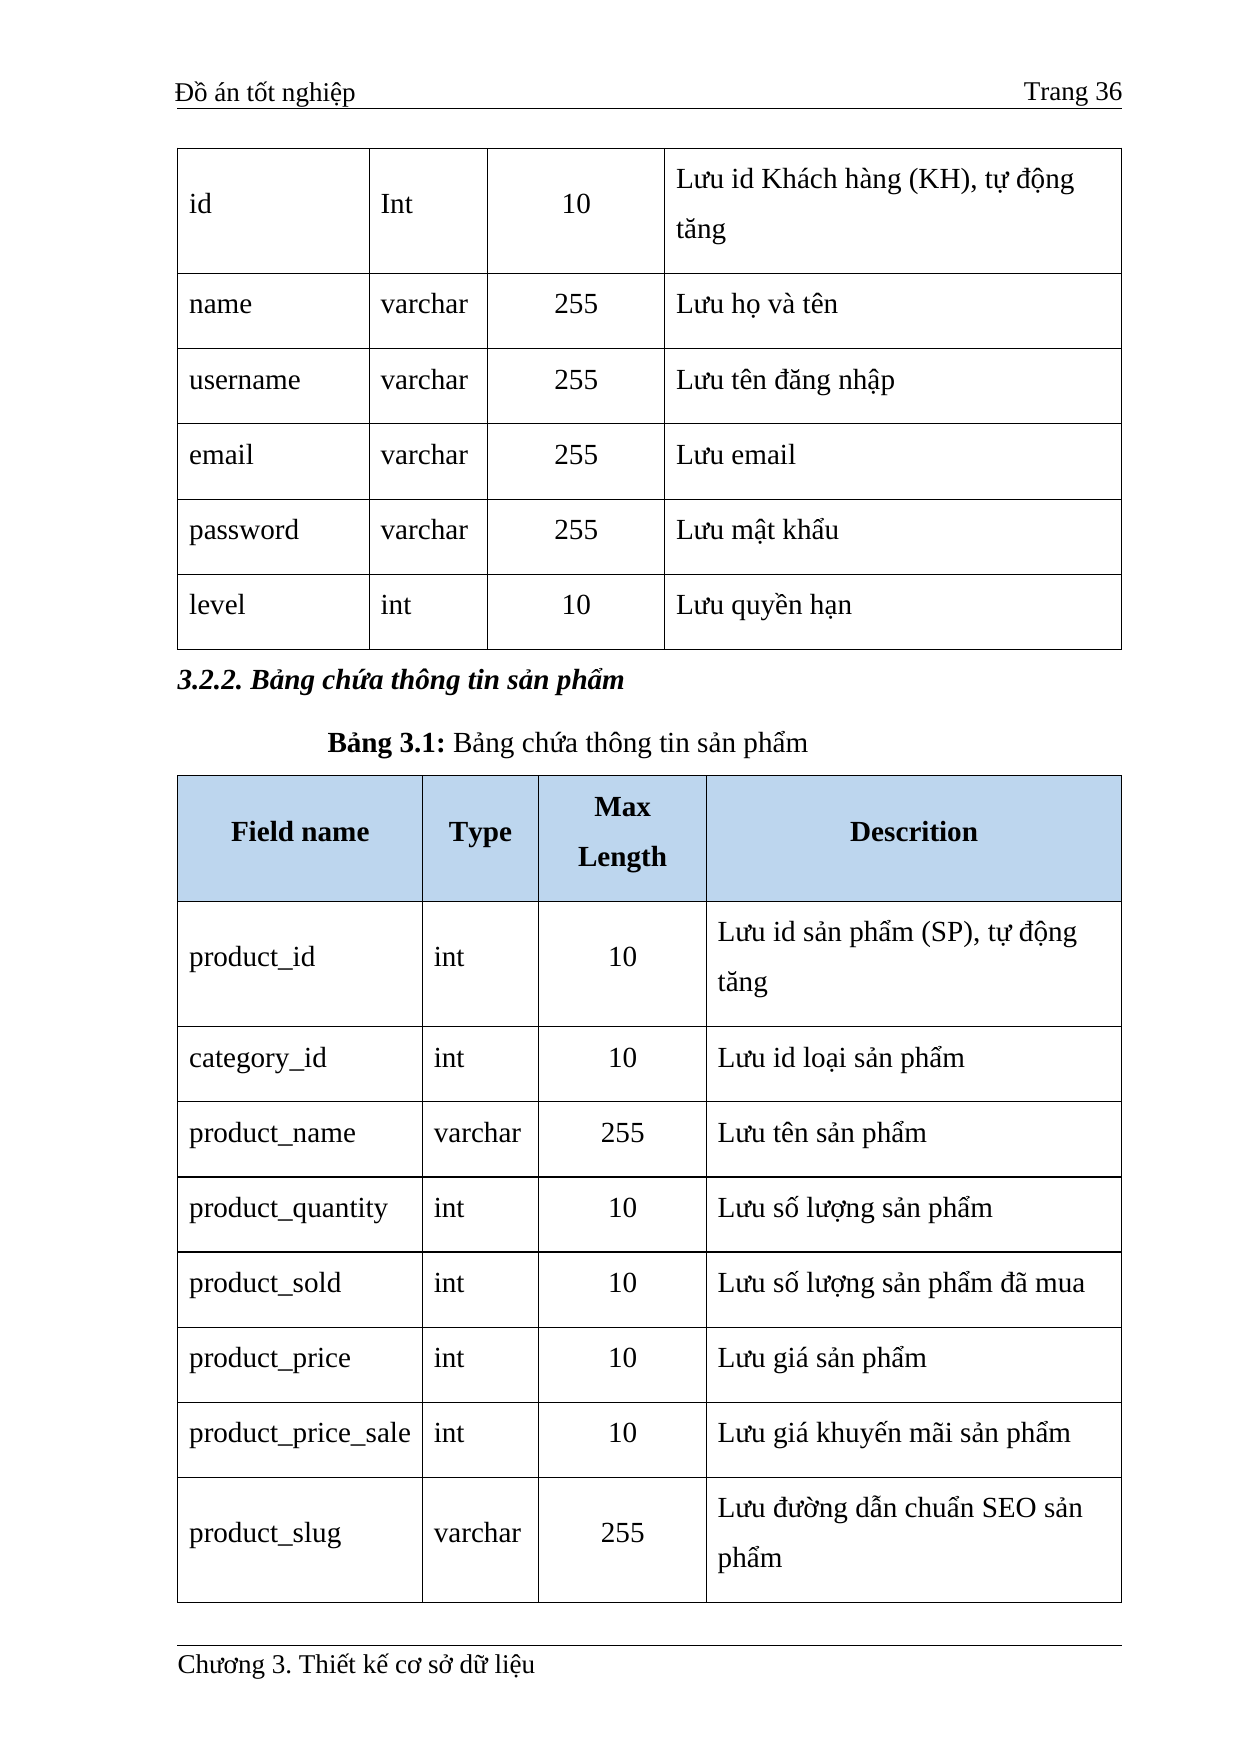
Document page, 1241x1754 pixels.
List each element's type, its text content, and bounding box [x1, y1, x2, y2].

table_cell varchar [370, 500, 487, 573]
table_header Type [423, 776, 538, 901]
table_cell Lưu tên đăng nhập [665, 349, 1121, 423]
table_cell Int [370, 149, 487, 273]
table_cell Lưu số lượng sản phẩm [707, 1178, 1121, 1251]
text Bảng chứa thông tin sản phẩm [327, 725, 1122, 758]
table_cell Lưu id sản phẩm (SP), tự động tăng [707, 902, 1121, 1026]
table_cell Lưu tên sản phẩm [707, 1102, 1121, 1176]
table_cell name [178, 274, 369, 348]
table_cell Lưu họ và tên [665, 274, 1121, 348]
table_cell 10 [488, 575, 664, 649]
table_cell product_price_sale [178, 1403, 422, 1477]
table_cell category_id [178, 1027, 422, 1101]
table_cell product_price [178, 1328, 422, 1402]
table_cell product_slug [178, 1478, 422, 1602]
table_cell 10 [539, 902, 706, 1026]
table_cell int [423, 1178, 538, 1251]
table_cell email [178, 424, 369, 498]
table_cell 10 [539, 1328, 706, 1402]
list Bảng chứa thông tin sản phẩm [177, 662, 1122, 696]
table_cell int [423, 1253, 538, 1327]
table_cell 10 [539, 1403, 706, 1477]
table_cell product_name [178, 1102, 422, 1176]
table_cell 255 [539, 1478, 706, 1602]
table_cell Lưu id loại sản phẩm [707, 1027, 1121, 1101]
table_cell password [178, 500, 369, 573]
table_cell int [423, 1403, 538, 1477]
table_cell Lưu đường dẫn chuẩn SEO sản phẩm [707, 1478, 1121, 1602]
table_cell varchar [423, 1478, 538, 1602]
table_cell Lưu mật khẩu [665, 500, 1121, 573]
table_cell int [370, 575, 487, 649]
table_cell int [423, 1027, 538, 1101]
table_cell varchar [370, 274, 487, 348]
table_cell varchar [423, 1102, 538, 1176]
table_cell Lưu email [665, 424, 1121, 498]
table_cell Lưu id Khách hàng (KH), tự động tăng [665, 149, 1121, 273]
table_cell varchar [370, 424, 487, 498]
table_cell 10 [539, 1178, 706, 1251]
table_cell 255 [539, 1102, 706, 1176]
table_cell 255 [488, 424, 664, 498]
table_cell Lưu giá sản phẩm [707, 1328, 1121, 1402]
table_cell int [423, 1328, 538, 1402]
table_cell 255 [488, 349, 664, 423]
table_cell 10 [488, 149, 664, 273]
table_header Descrition [707, 776, 1121, 901]
table_header Max Length [539, 776, 706, 901]
table_cell id [178, 149, 369, 273]
table_cell Lưu giá khuyến mãi sản phẩm [707, 1403, 1121, 1477]
table_cell int [423, 902, 538, 1026]
table_cell product_id [178, 902, 422, 1026]
table_header Field name [178, 776, 422, 901]
table_cell product_quantity [178, 1178, 422, 1251]
table_cell Lưu quyền hạn [665, 575, 1121, 649]
table_cell 10 [539, 1253, 706, 1327]
table_cell username [178, 349, 369, 423]
table_cell level [178, 575, 369, 649]
table_cell 255 [488, 500, 664, 573]
table_cell Lưu số lượng sản phẩm đã mua [707, 1253, 1121, 1327]
table_cell 10 [539, 1027, 706, 1101]
table_cell product_sold [178, 1253, 422, 1327]
table_cell varchar [370, 349, 487, 423]
table_cell 255 [488, 274, 664, 348]
